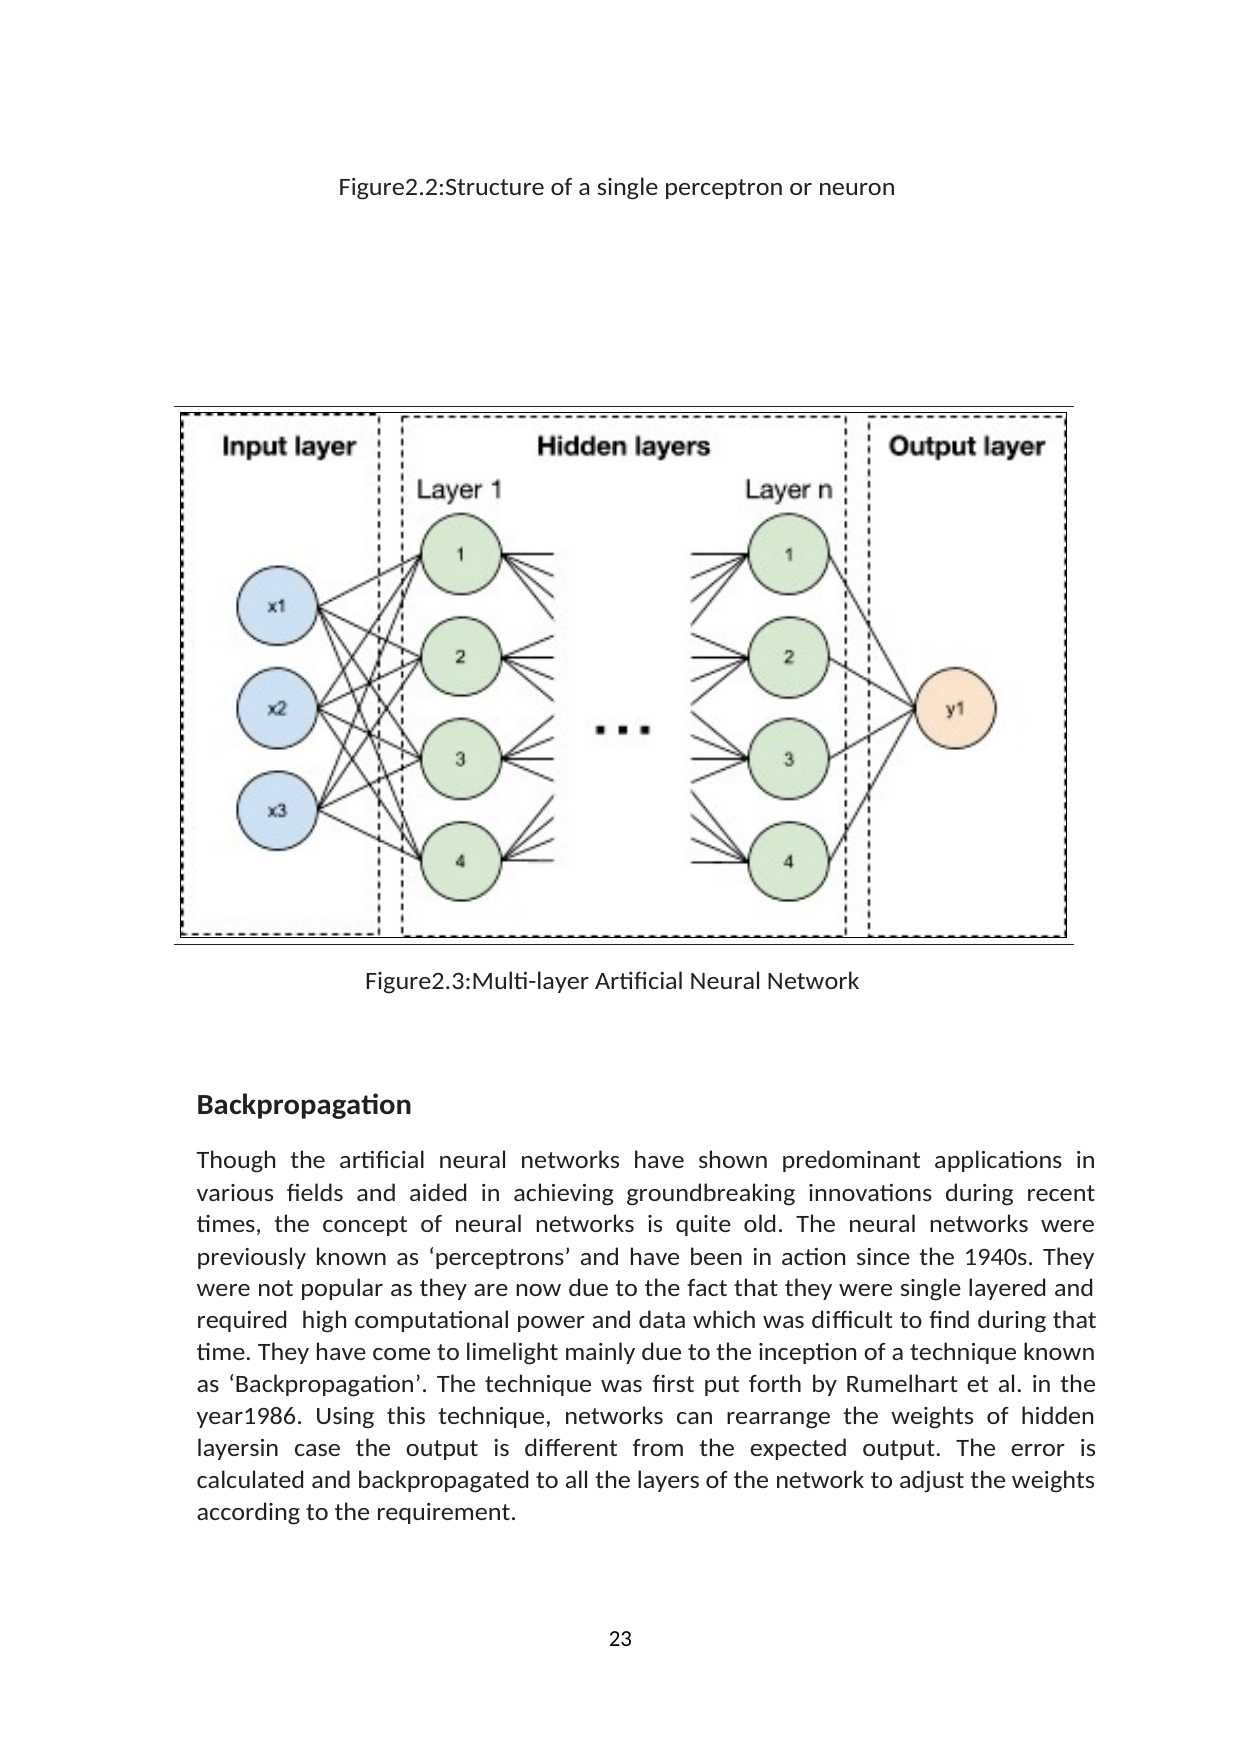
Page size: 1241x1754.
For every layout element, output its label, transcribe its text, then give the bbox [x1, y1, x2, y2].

picture [181, 413, 1066, 937]
text Figure2.3:Multi-layer Artiﬁcial Neural Network [365, 966, 1097, 996]
text Backpropagation [196, 1086, 1097, 1121]
text Though the artiﬁcial neural networks have shown predominant applications in various ﬁelds and aided in achieving groundbreaking innovations during recent times, the concept of neural networks is quite old. The neural networks were previously known as ‘perceptrons’ and have been in action since the 1940s. They were not popular as they are now due to the fact that they were single layered and required high computational power and data which was diﬃcult to ﬁnd during that time. They have come to limelight mainly due to the inception of a technique known as ‘Backpropagation’. The technique was ﬁrst put forth by Rumelhart et al. in the year1986. Using this technique, networks can rearrange the weights of hidden layersin case the output is diﬀerent from the expected output. The error is calculated and backpropagated to all the layers of the network to adjust the weights according to the requirement. [196, 1145, 1097, 1527]
text Figure2.2:Structure of a single perceptron or neuron [338, 171, 1097, 201]
